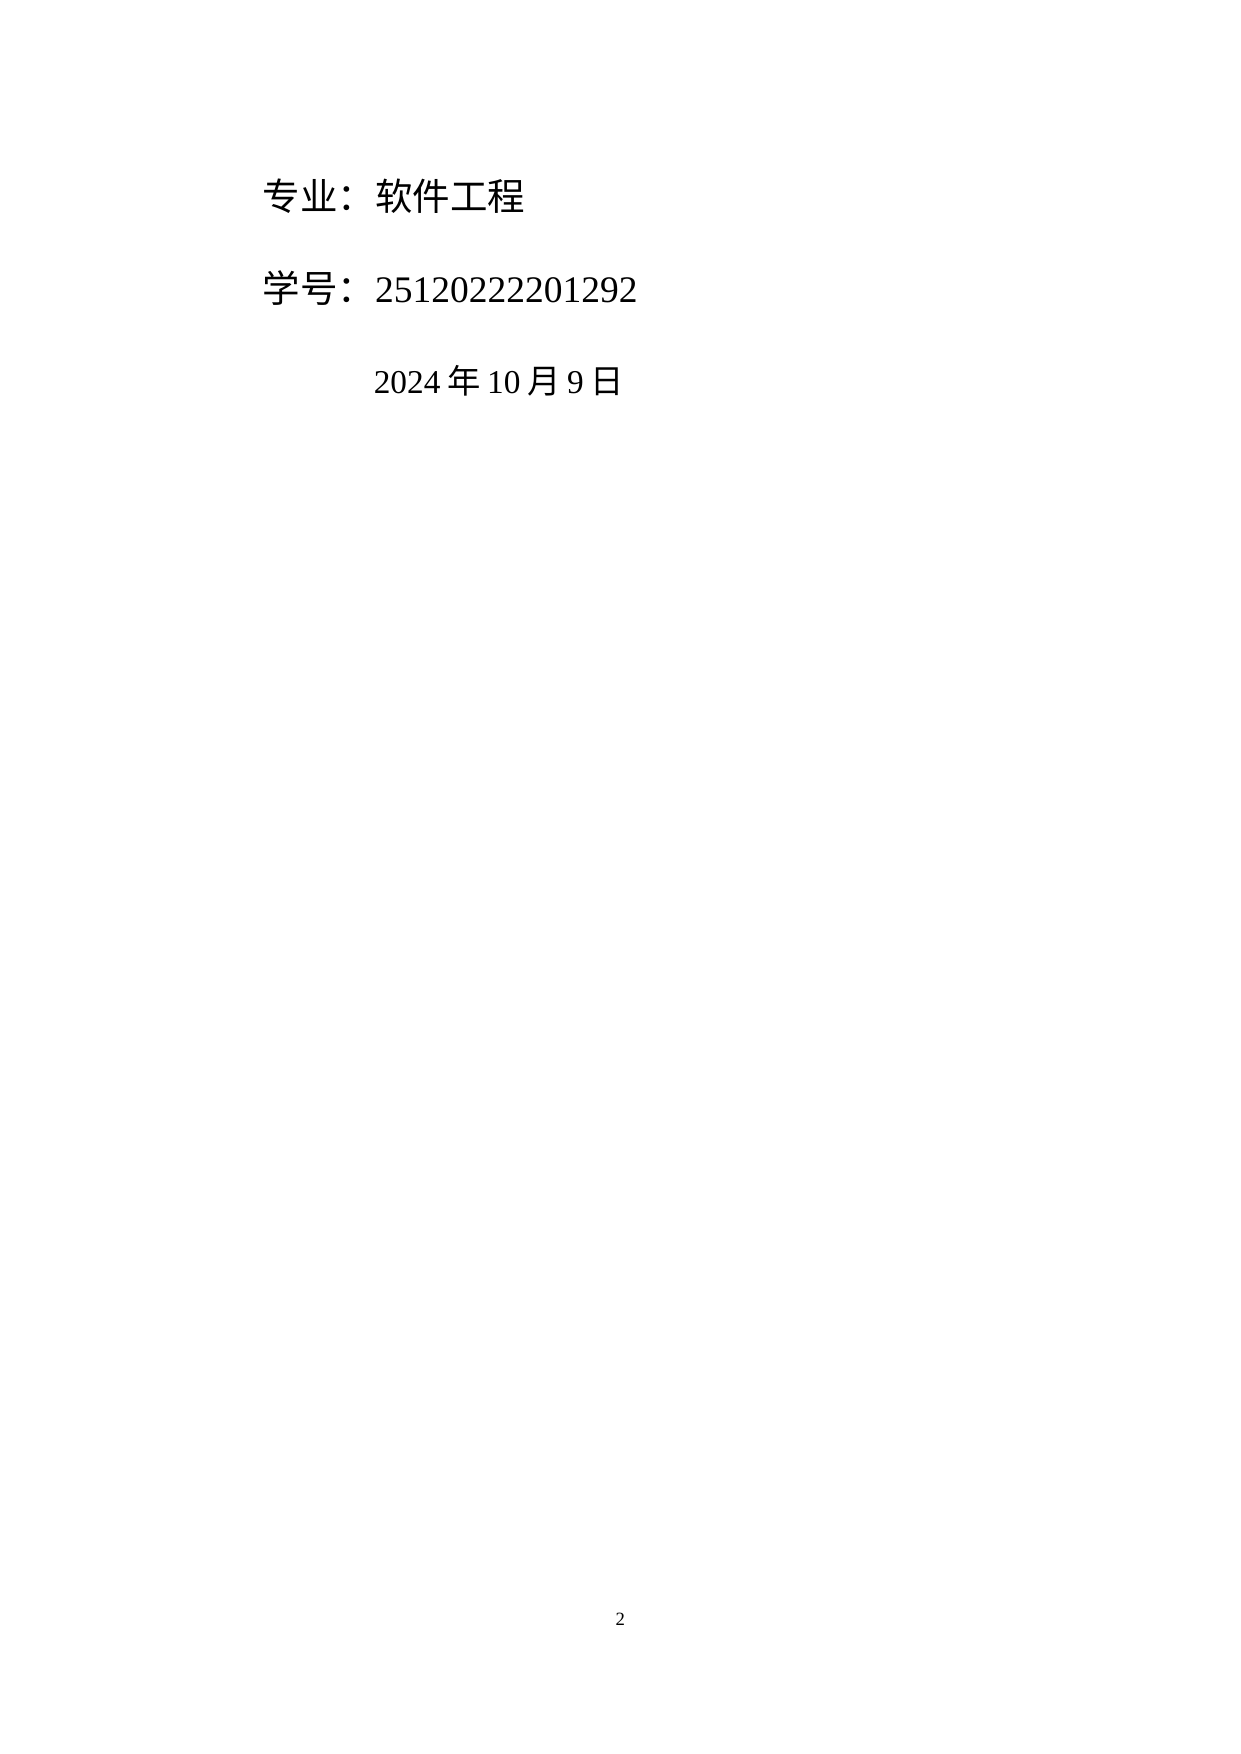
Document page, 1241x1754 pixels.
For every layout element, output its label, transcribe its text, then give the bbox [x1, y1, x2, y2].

text 专业：软件工程 [187, 162, 1053, 227]
text 学号：25120222201292 [187, 254, 1053, 319]
text 2024年10月9日 [187, 346, 1053, 411]
